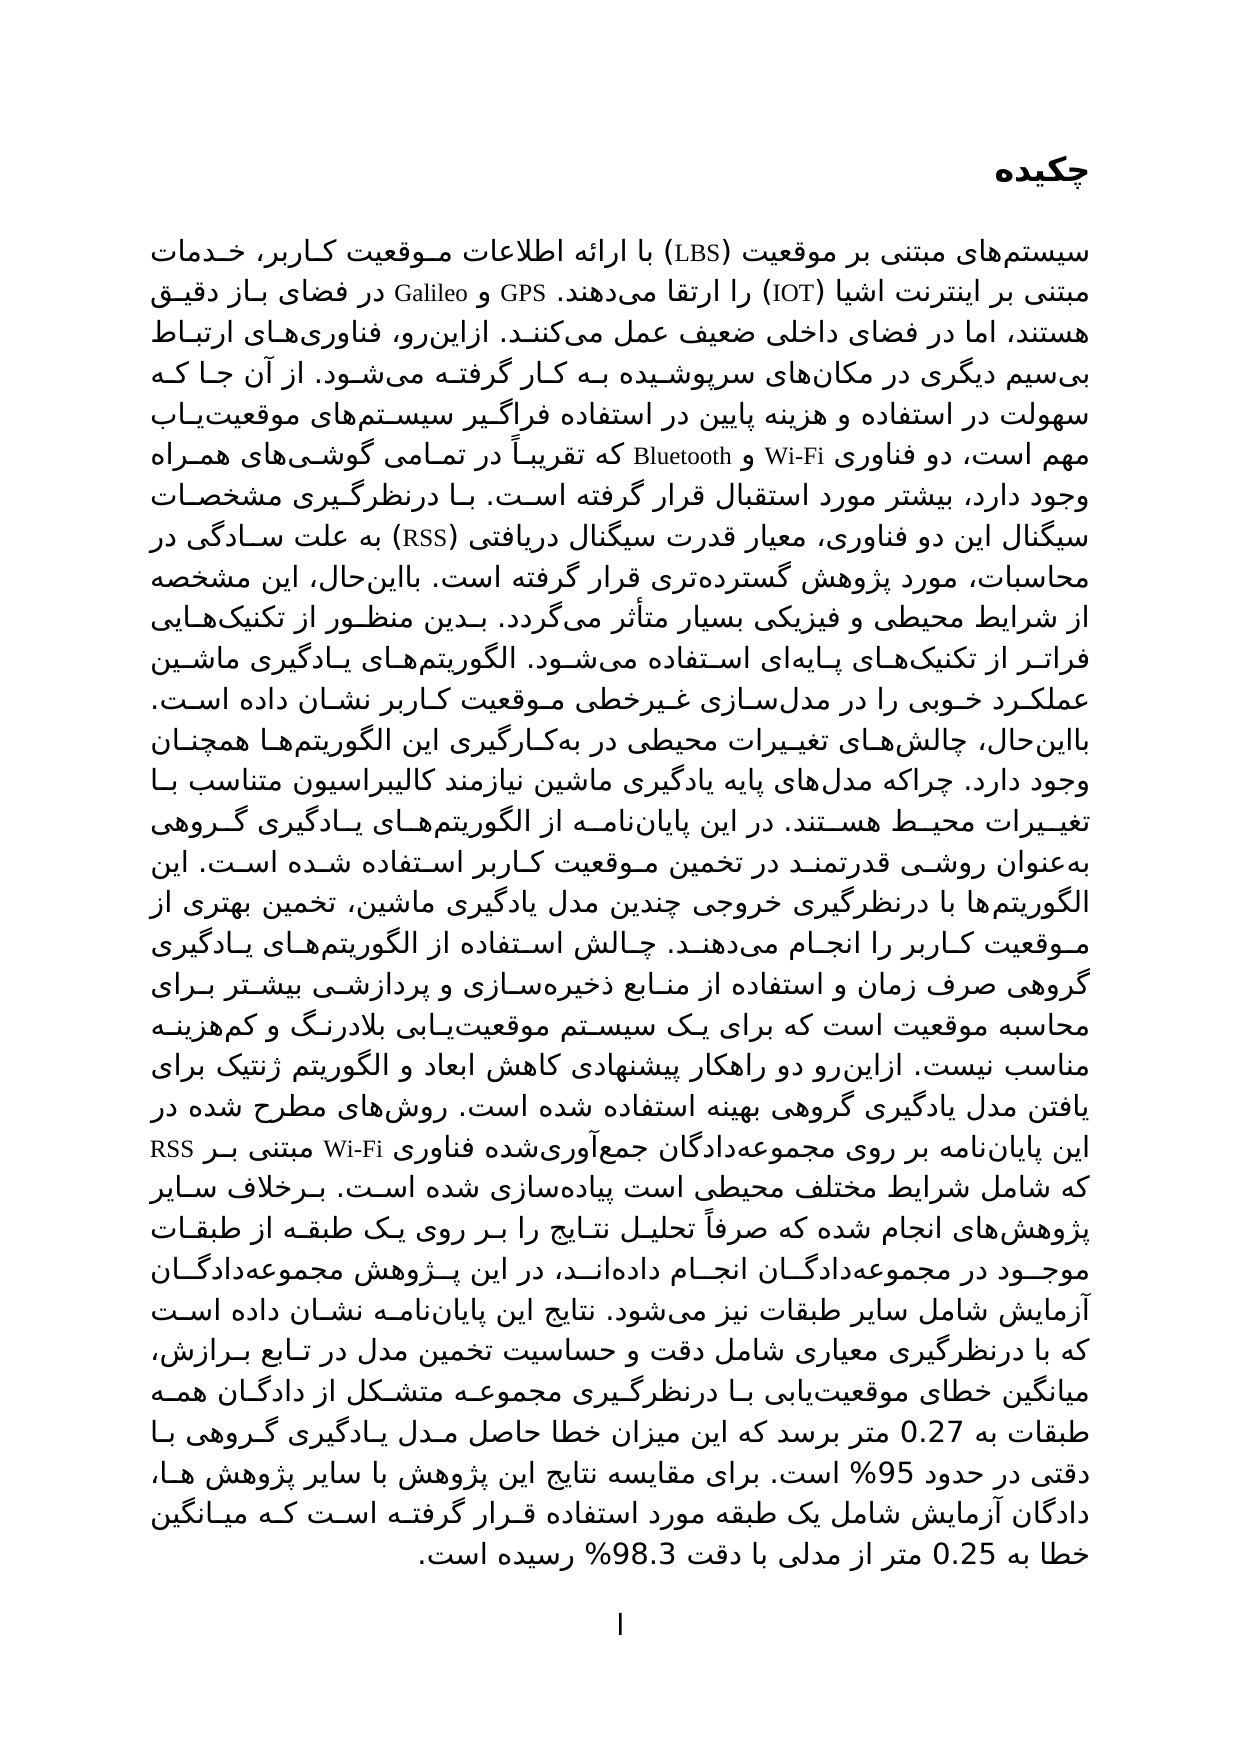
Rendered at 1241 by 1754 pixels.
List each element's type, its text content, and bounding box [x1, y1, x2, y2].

title چکیده [150, 150, 1090, 189]
text سیستم‌های مبتنی بر موقعیت (LBS) با ارائه اطلاعات موقعیت کاربر، خدمات مبتنی بر اینترنت اشیا (IOT) را ارتقا می‌دهند. GPS و Galileo در فضای باز دقیق هستند، اما در فضای داخلی ضعیف عمل می‌کنند. ازاین‌رو، فناوری‌های ارتباط بی‌سیم دیگری در مکان‌های سرپوشیده به کار گرفته می‌شود. از آن جا که سهولت در استفاده و هزینه پایین در استفاده فراگیر سیستم‌های موقعیت‌یاب مهم است، دو فناوری Wi-Fi و Bluetooth که تقریباً در تمامی گوشی‌های همراه وجود دارد، بیشتر مورد استقبال قرار گرفته است. با درنظرگیری مشخصات سیگنال این دو فناوری، معیار قدرت سیگنال دریافتی (RSS) به علت سادگی در محاسبات، مورد پژوهش گسترده‌تری قرار گرفته است. بااین‌حال، این مشخصه از شرایط محیطی و فیزیکی بسیار متأثر می‌گردد. بدین منظور از تکنیک‌هایی فراتر از تکنیک‌های پایه‌ای استفاده می‌شود. الگوریتم‌های یادگیری ماشین عملکرد خوبی را در مدل‌سازی غیرخطی موقعیت کاربر نشان داده است. بااین‌حال، چالش‌های تغییرات محیطی در به‌کارگیری این الگوریتم‌ها همچنان وجود دارد. چراکه مدل‌های پایه یادگیری ماشین نیازمند کالیبراسیون متناسب با تغییرات محیط هستند. در این پایان‌نامه از الگوریتم‌های یادگیری گروهی به‌عنوان روشی قدرتمند در تخمین موقعیت کاربر استفاده شده است. این الگوریتم‌ها با درنظرگیری خروجی چندین مدل یادگیری ماشین، تخمین بهتری از موقعیت کاربر را انجام می‌دهند. چالش استفاده از الگوریتم‌های یادگیری گروهی صرف زمان و استفاده از منابع ذخیره‌سازی و پردازشی بیشتر برای محاسبه موقعیت است که برای یک سیستم موقعیت‌یابی بلادرنگ و کم‌هزینه مناسب نیست. ازاین‌رو دو راهکار پیشنهادی کاهش ابعاد و الگوریتم ژنتیک برای یافتن مدل یادگیری گروهی بهینه استفاده شده است. روش‌های مطرح شده در این پایان‌نامه بر روی مجموعه‌دادگان جمع‌آوری‌شده فناوری Wi-Fi مبتنی بر RSS که شامل شرایط مختلف محیطی است پیاده‌سازی شده است. برخلاف سایر پژوهش‌های انجام شده که صرفاً تحلیل نتایج را بر روی یک طبقه از طبقات موجود در مجموعه‌دادگان انجام داده‌اند، در این پژوهش مجموعه‌دادگان آزمایش شامل سایر طبقات نیز می‌شود. نتایج این پایان‌نامه نشان داده است که با درنظرگیری معیاری شامل دقت و حساسیت تخمین مدل در تابع برازش، میانگین خطای موقعیت‌یابی با درنظرگیری مجموعه متشکل از دادگان همه طبقات به 0.27 متر برسد که این میزان خطا حاصل مدل یادگیری گروهی با دقتی در حدود 95% است. برای مقایسه نتایج این پژوهش با سایر پژوهش ها، دادگان آزمایش شامل یک طبقه مورد استفاده قرار گرفته است که میانگین خطا به 0.25 متر از مدلی با دقت 98.3% رسیده است. [150, 234, 1090, 1571]
